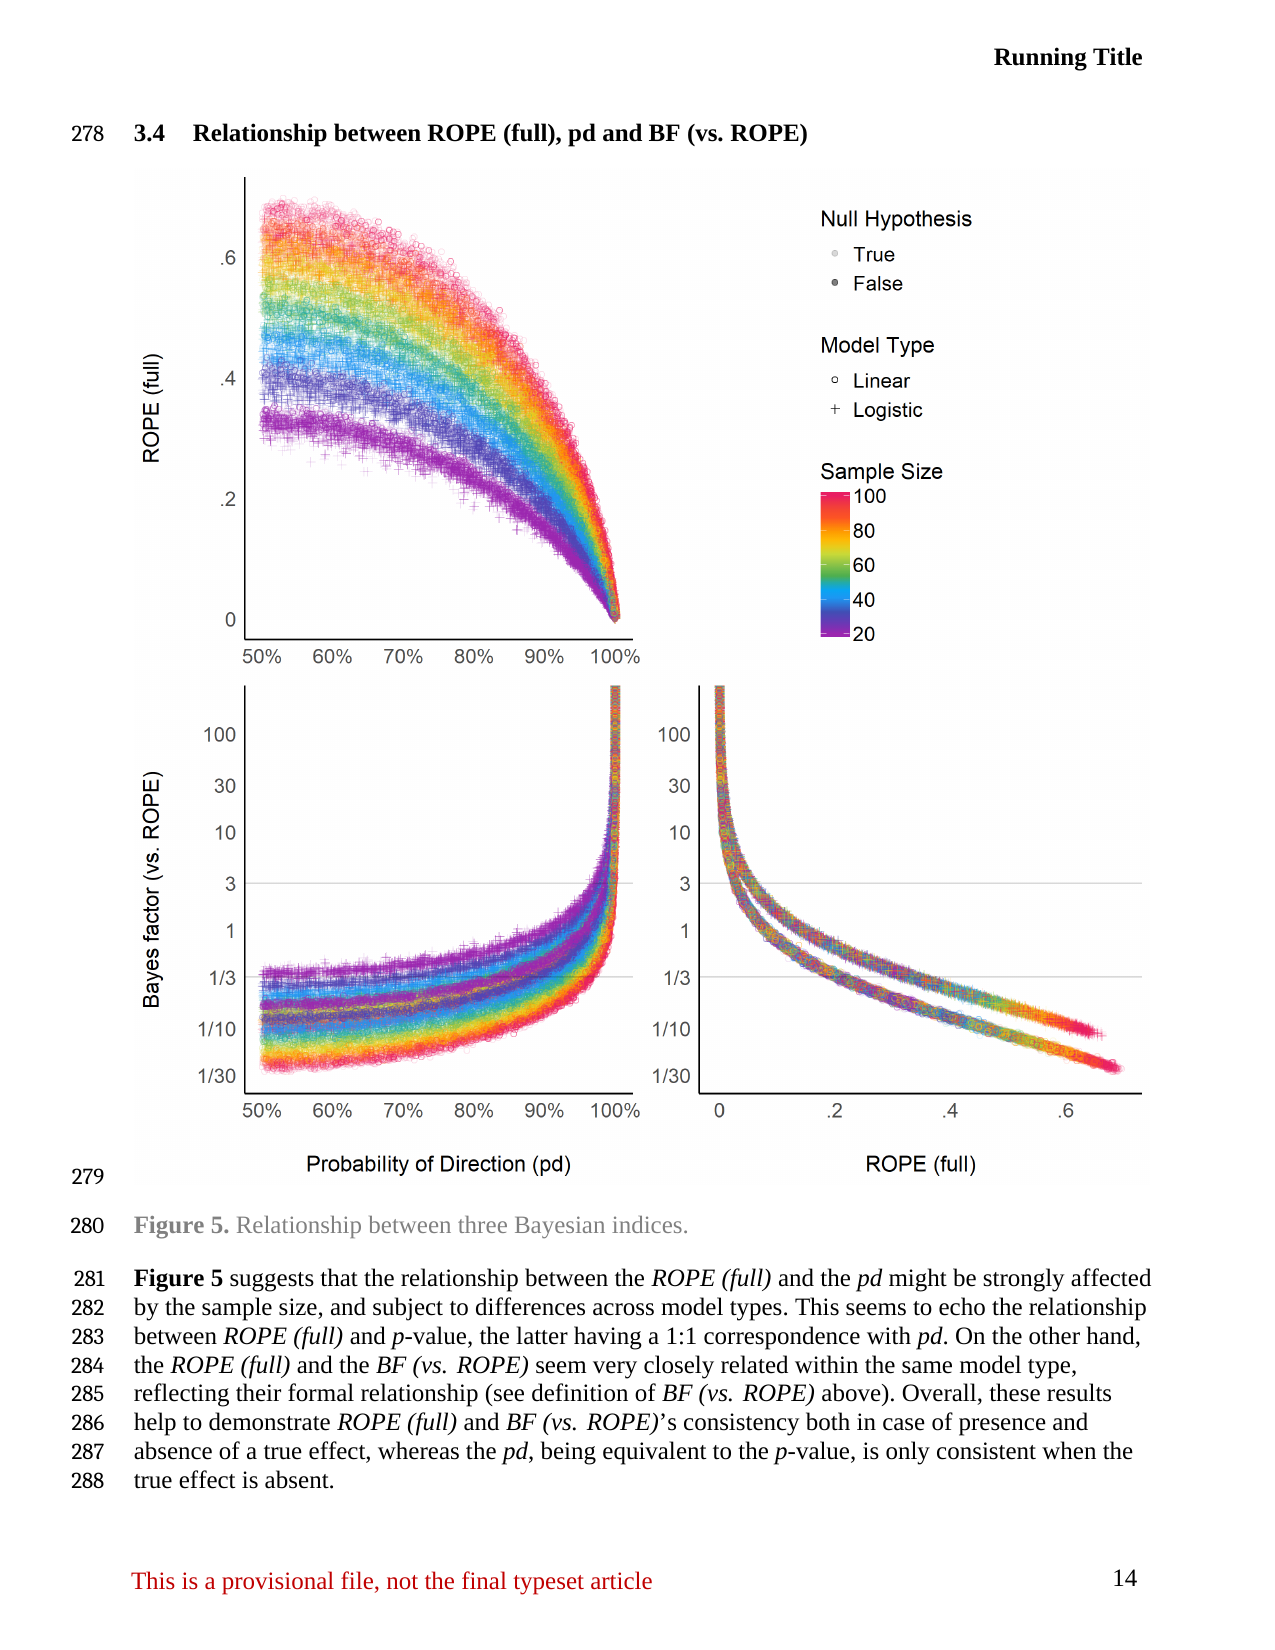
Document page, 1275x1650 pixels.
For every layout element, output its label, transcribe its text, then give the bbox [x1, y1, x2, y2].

picture [133, 168, 1151, 1185]
text Figure 5. Relationship between three Bayesian indices. [133, 1210, 1152, 1238]
subtitle Relationship between ROPE (full), pd and BF (vs. ROPE) [133, 118, 1152, 147]
text Figure 5 suggests that the relationship between the ROPE (full) and the pd might be strongly affected by the sample size, and subject to differences across model types. This seems to echo the relationship between ROPE (full) and p-value, the latter having a 1:1 correspondence with pd. On the other hand, the ROPE (full) and the BF (vs. ROPE) seem very closely related within the same model type, reflecting their formal relationship (see definition of BF (vs. ROPE) above). Overall, these results help to demonstrate ROPE (full) and BF (vs. ROPE)’s consistency both in case of presence and absence of a true effect, whereas the pd, being equivalent to the p-value, is only consistent when the true effect is absent. [133, 1263, 1152, 1493]
